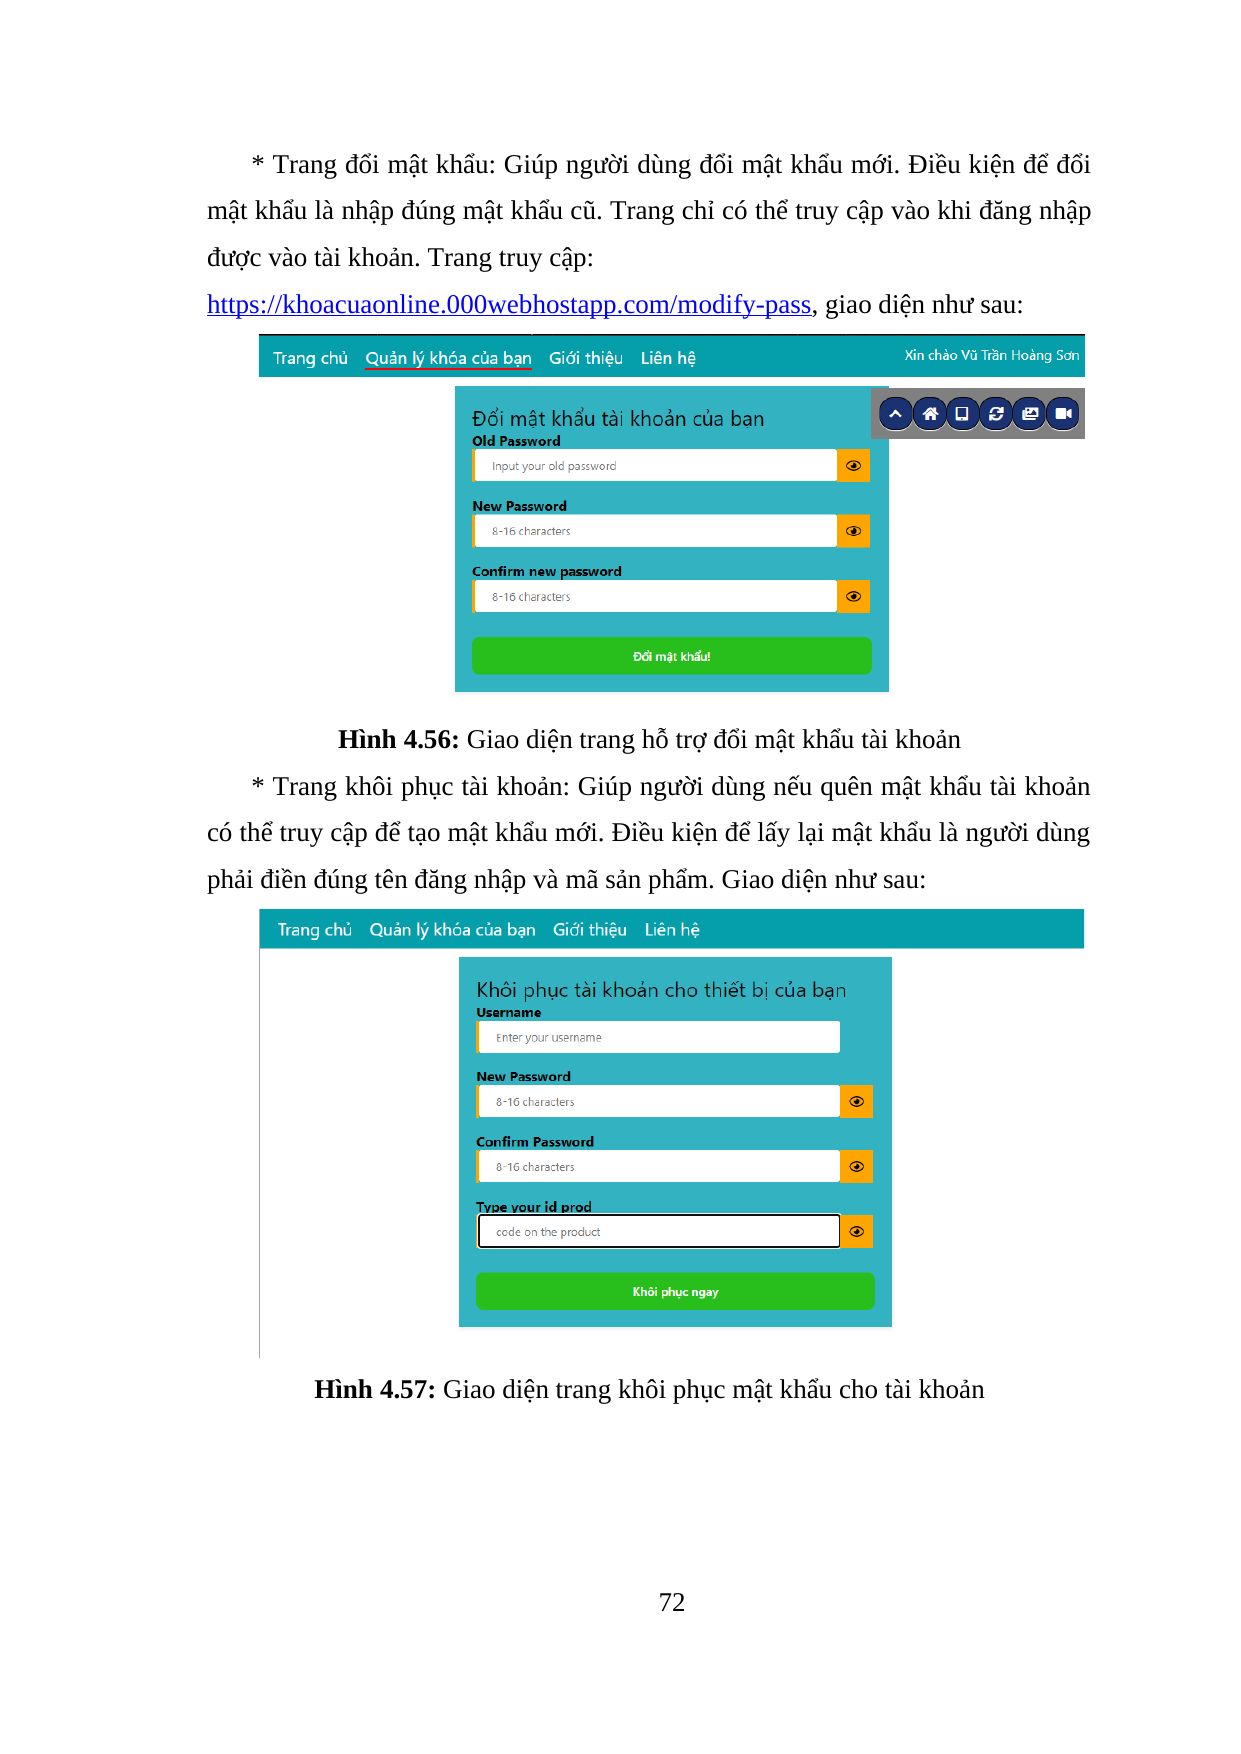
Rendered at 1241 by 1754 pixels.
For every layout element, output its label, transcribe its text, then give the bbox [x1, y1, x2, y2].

text https://khoacuaonline.000webhostapp.com/modify-pass, giao diện như sau: [207, 288, 1092, 319]
text * Trang khôi phục tài khoản: Giúp người dùng nếu quên mật khẩu tài khoản có thể truy cập để tạo mật khẩu mới. Điều kiện để lấy lại mật khẩu là người dùng phải điền đúng tên đăng nhập và mã sản phẩm. Giao diện như sau: [207, 770, 1092, 894]
picture [258, 334, 1085, 708]
picture [259, 909, 1085, 1358]
text * Trang đổi mật khẩu: Giúp người dùng đổi mật khẩu mới. Điều kiện để đổi mật khẩu là nhập đúng mật khẩu cũ. Trang chỉ có thể truy cập vào khi đăng nhập được vào tài khoản. Trang truy cập: [207, 148, 1092, 272]
